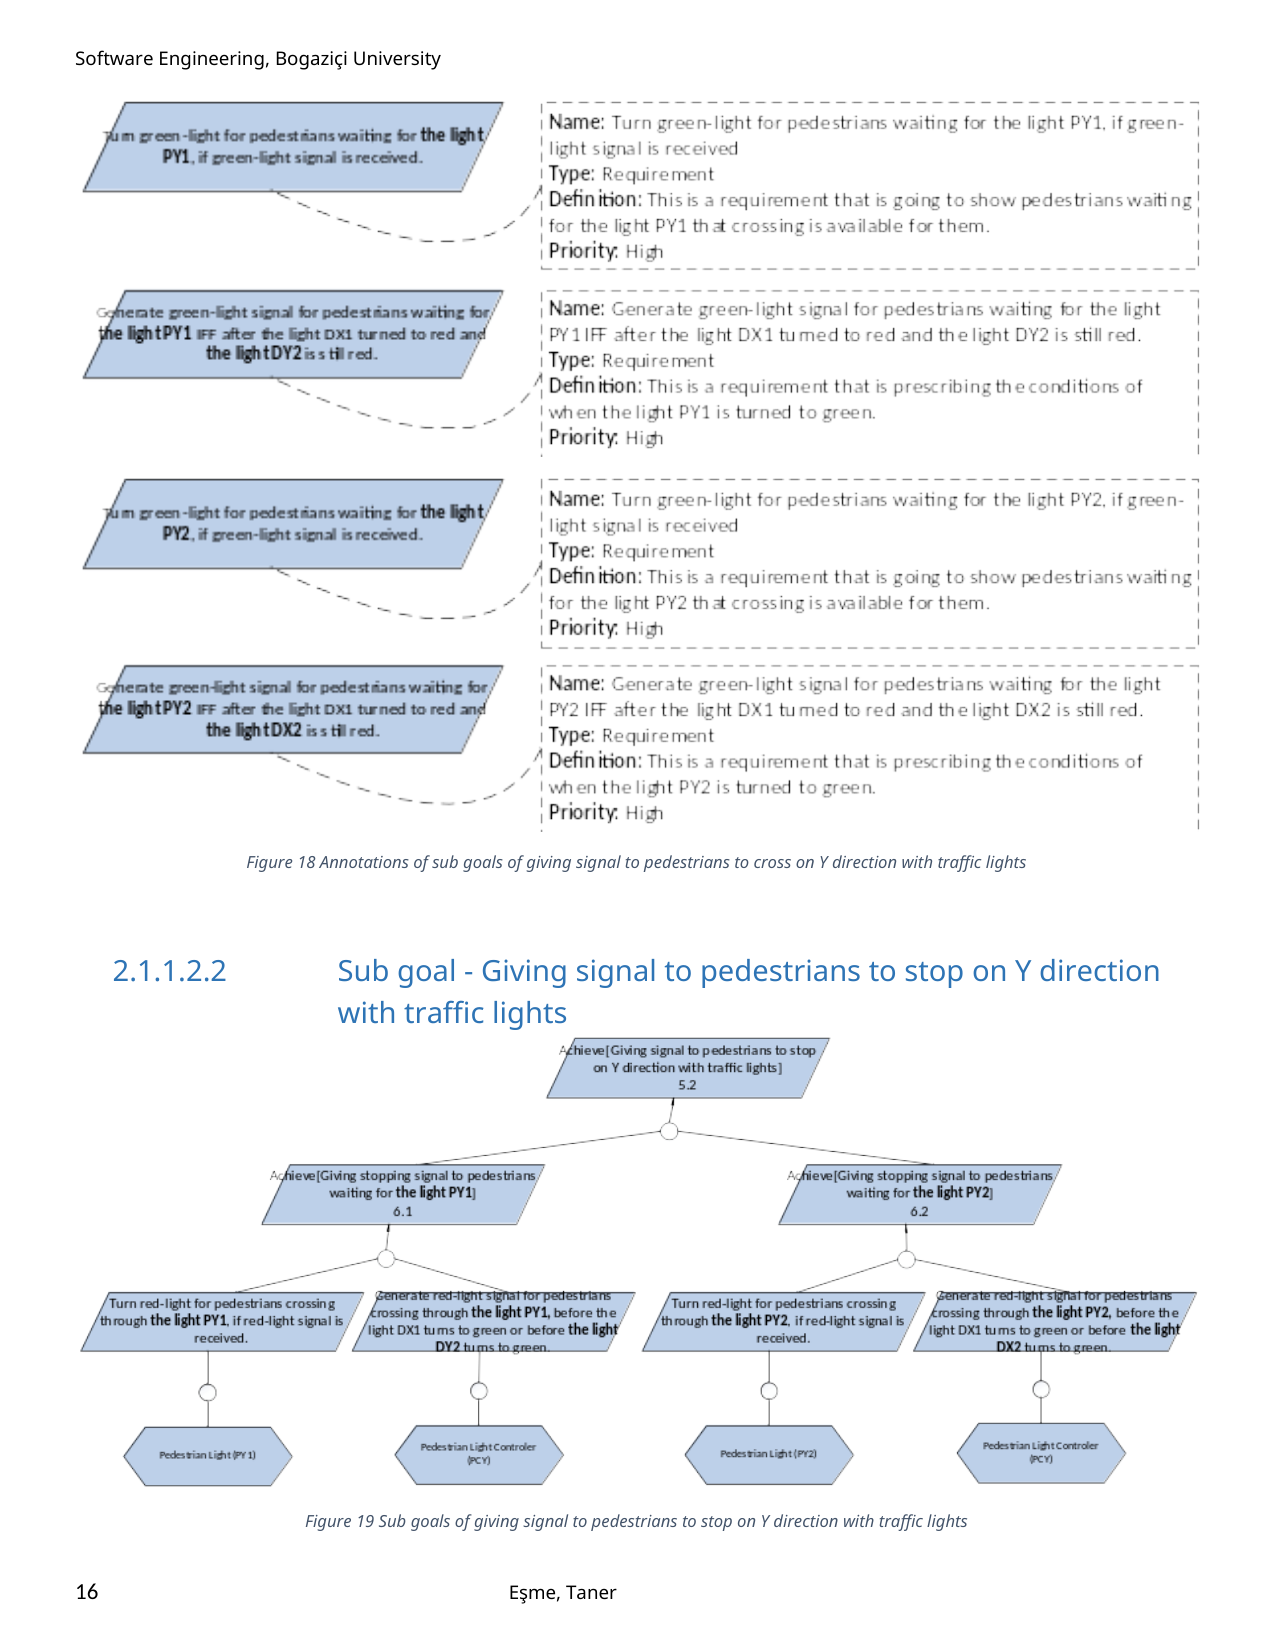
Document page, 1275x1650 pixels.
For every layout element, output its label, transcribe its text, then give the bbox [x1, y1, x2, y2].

subtitle Sub goal - Giving signal to pedestrians to stop on Y direction with traffic lights [112, 950, 1200, 1032]
text Figure 19 Sub goals of giving signal to pedestrians to stop on Y direction with traffic lights [75, 1510, 1200, 1533]
text Figure 18 Annotations of sub goals of giving signal to pedestrians to cross on Y direction with traffic lights [75, 851, 1200, 873]
